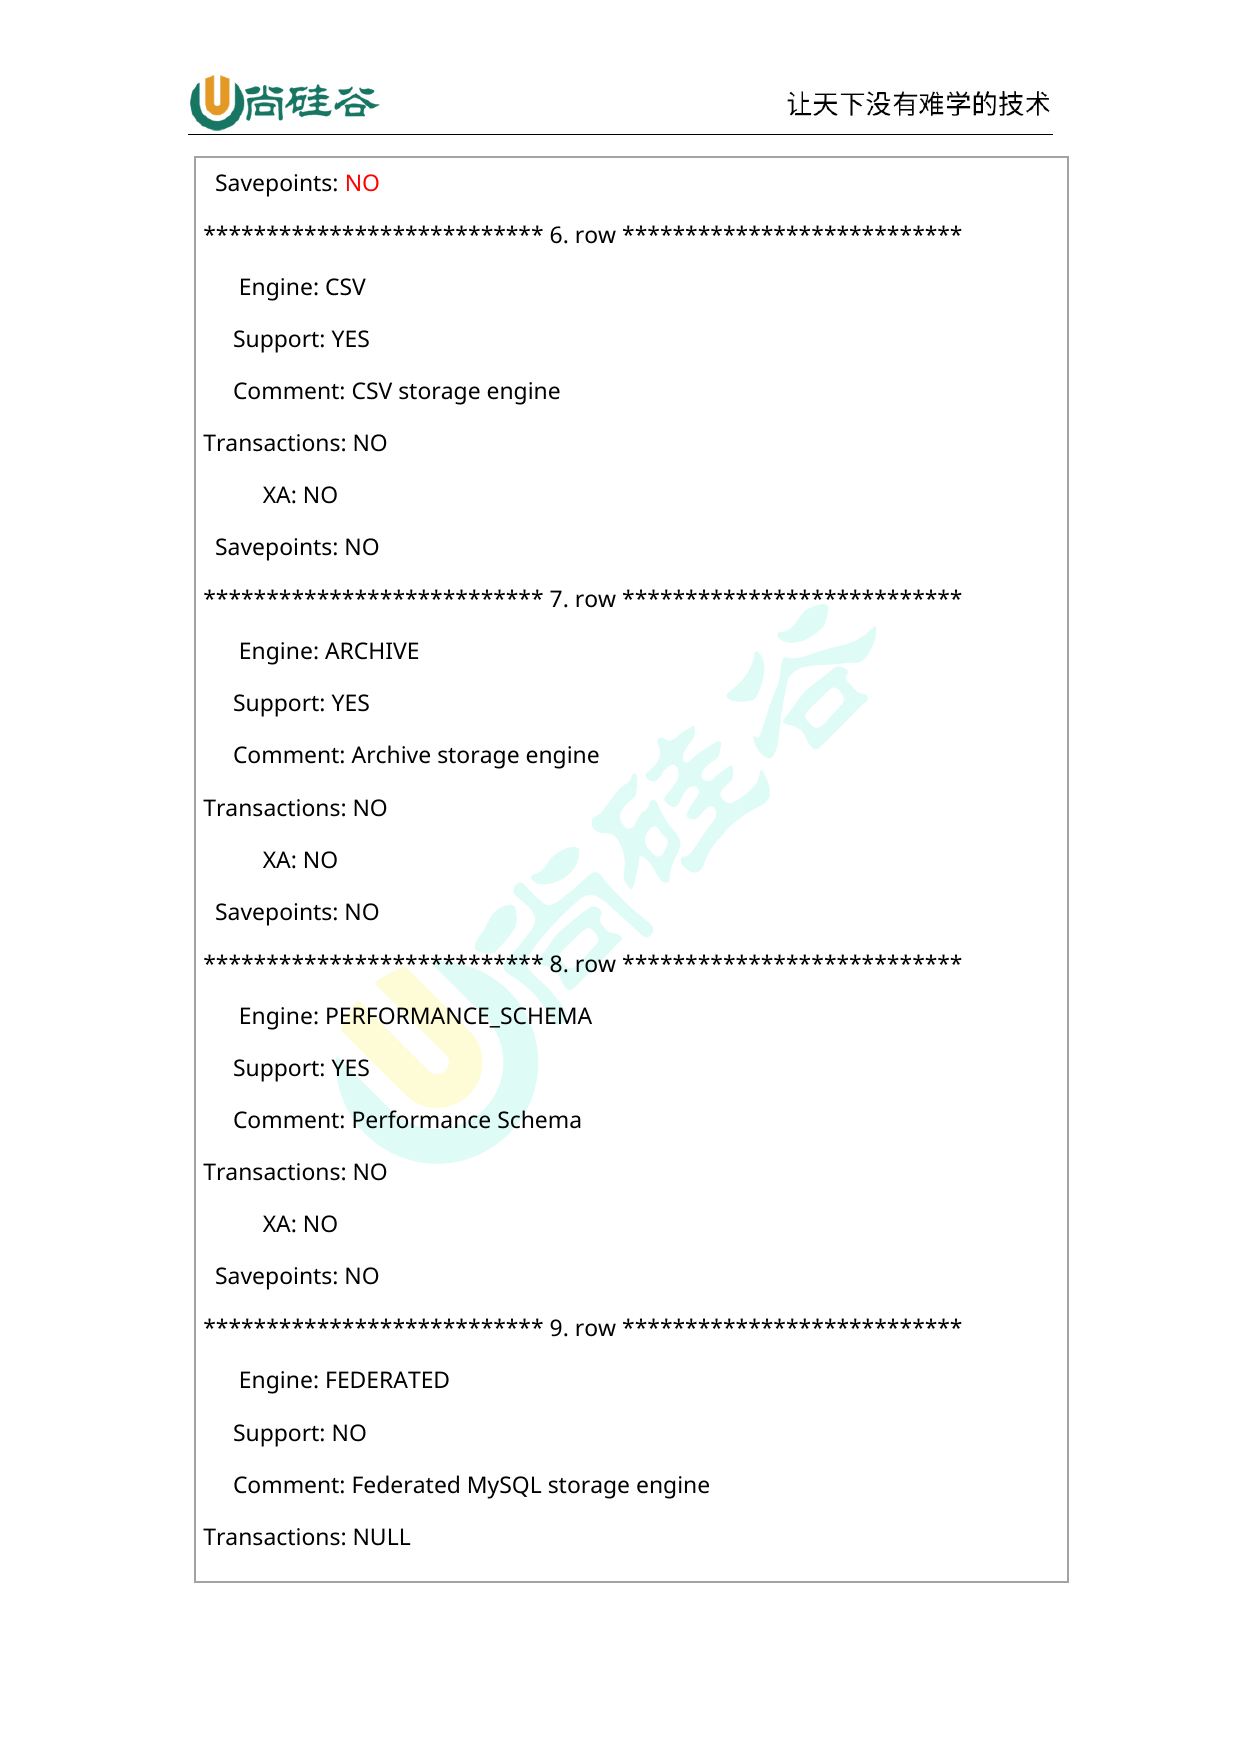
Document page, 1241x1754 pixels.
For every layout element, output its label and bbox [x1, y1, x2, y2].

table_header [196, 158, 1067, 1581]
picture [187, 73, 1053, 132]
